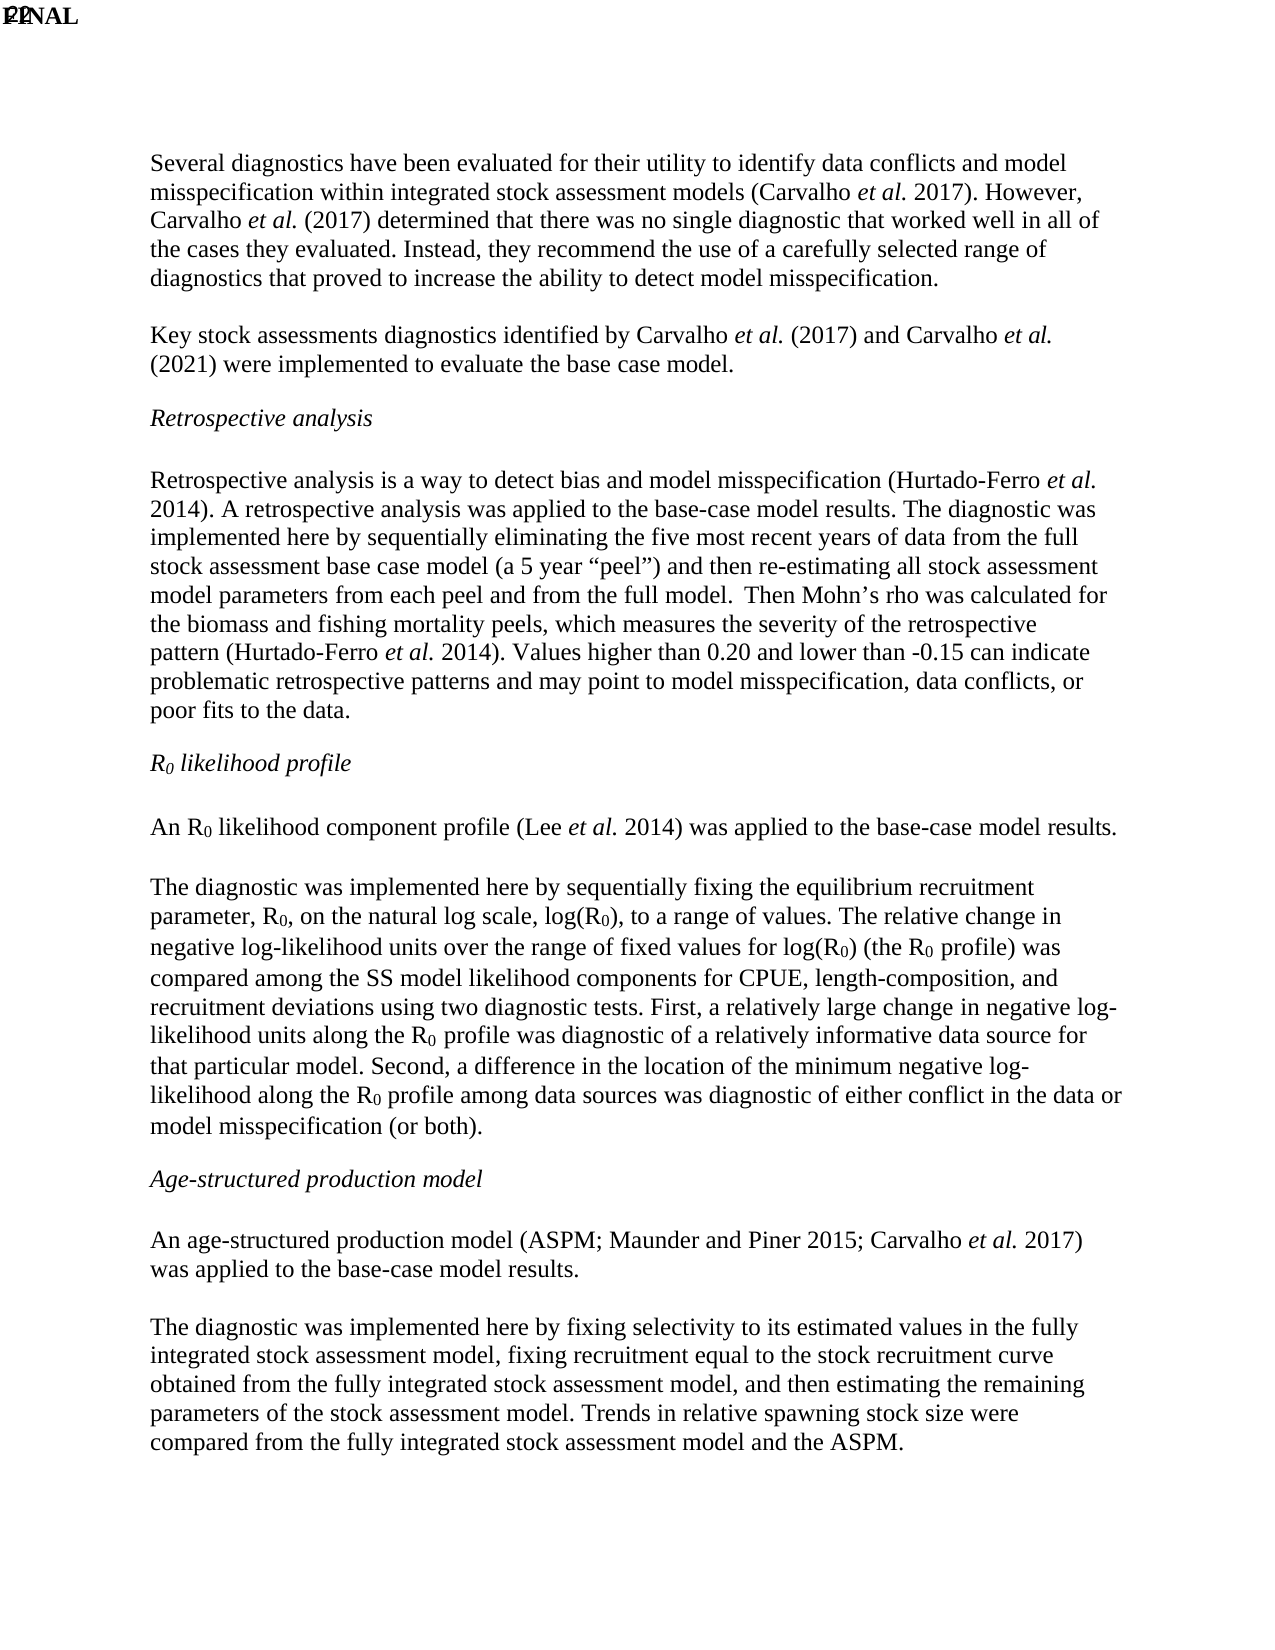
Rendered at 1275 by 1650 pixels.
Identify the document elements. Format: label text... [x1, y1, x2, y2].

text R0 likelihood profile [150, 748, 1202, 779]
text Age-structured production model [150, 1164, 1202, 1192]
text Retrospective analysis [150, 403, 1202, 432]
text (2021) were implemented to evaluate the base case model. [150, 349, 1202, 378]
text Key stock assessments diagnostics identified by Carvalho et al. (2017) and Carvalho et al. [150, 320, 1202, 349]
text An R0 likelihood component profile (Lee et al. 2014) was applied to the base-case model results. [150, 812, 1202, 843]
text The diagnostic was implemented here by sequentially fixing the equilibrium recruitment parameter, R0, on the natural log scale, log(R0), to a range of values. The relative change in negative log-likelihood units over the range of fixed values for log(R0) (the R0 profile) was compared among the SS model likelihood components for CPUE, length-composition, and recruitment deviations using two diagnostic tests. First, a relatively large change in negative log- likelihood units along the R0 profile was diagnostic of a relatively informative data source for that particular model. Second, a difference in the location of the minimum negative log- likelihood along the R0 profile among data sources was diagnostic of either conflict in the data or model misspecification (or both). [150, 872, 1122, 1140]
text An age-structured production model (ASPM; Maunder and Piner 2015; Carvalho et al. 2017) was applied to the base-case model results. [150, 1226, 1112, 1283]
text Retrospective analysis is a way to detect bias and model misspecification (Hurtado-Ferro et al. 2014). A retrospective analysis was applied to the base-case model results. The diagnostic was implemented here by sequentially eliminating the five most recent years of data from the full stock assessment base case model (a 5 year “peel”) and then re-estimating all stock assessment model parameters from each peel and from the full model. Then Mohn’s rho was calculated for the biomass and fishing mortality peels, which measures the severity of the retrospective pattern (Hurtado-Ferro et al. 2014). Values higher than 0.20 and lower than -0.15 can indicate problematic retrospective patterns and may point to model misspecification, data conflicts, or poor fits to the data. [150, 465, 1112, 724]
text Several diagnostics have been evaluated for their utility to identify data conflicts and model misspecification within integrated stock assessment models (Carvalho et al. 2017). However, Carvalho et al. (2017) determined that there was no single diagnostic that worked well in all of the cases they evaluated. Instead, they recommend the use of a carefully selected range of diagnostics that proved to increase the ability to detect model misspecification. [150, 148, 1122, 292]
text The diagnostic was implemented here by fixing selectivity to its estimated values in the fully integrated stock assessment model, fixing recruitment equal to the stock recruitment curve obtained from the fully integrated stock assessment model, and then estimating the remaining parameters of the stock assessment model. Trends in relative spawning stock size were compared from the fully integrated stock assessment model and the ASPM. [150, 1312, 1122, 1456]
